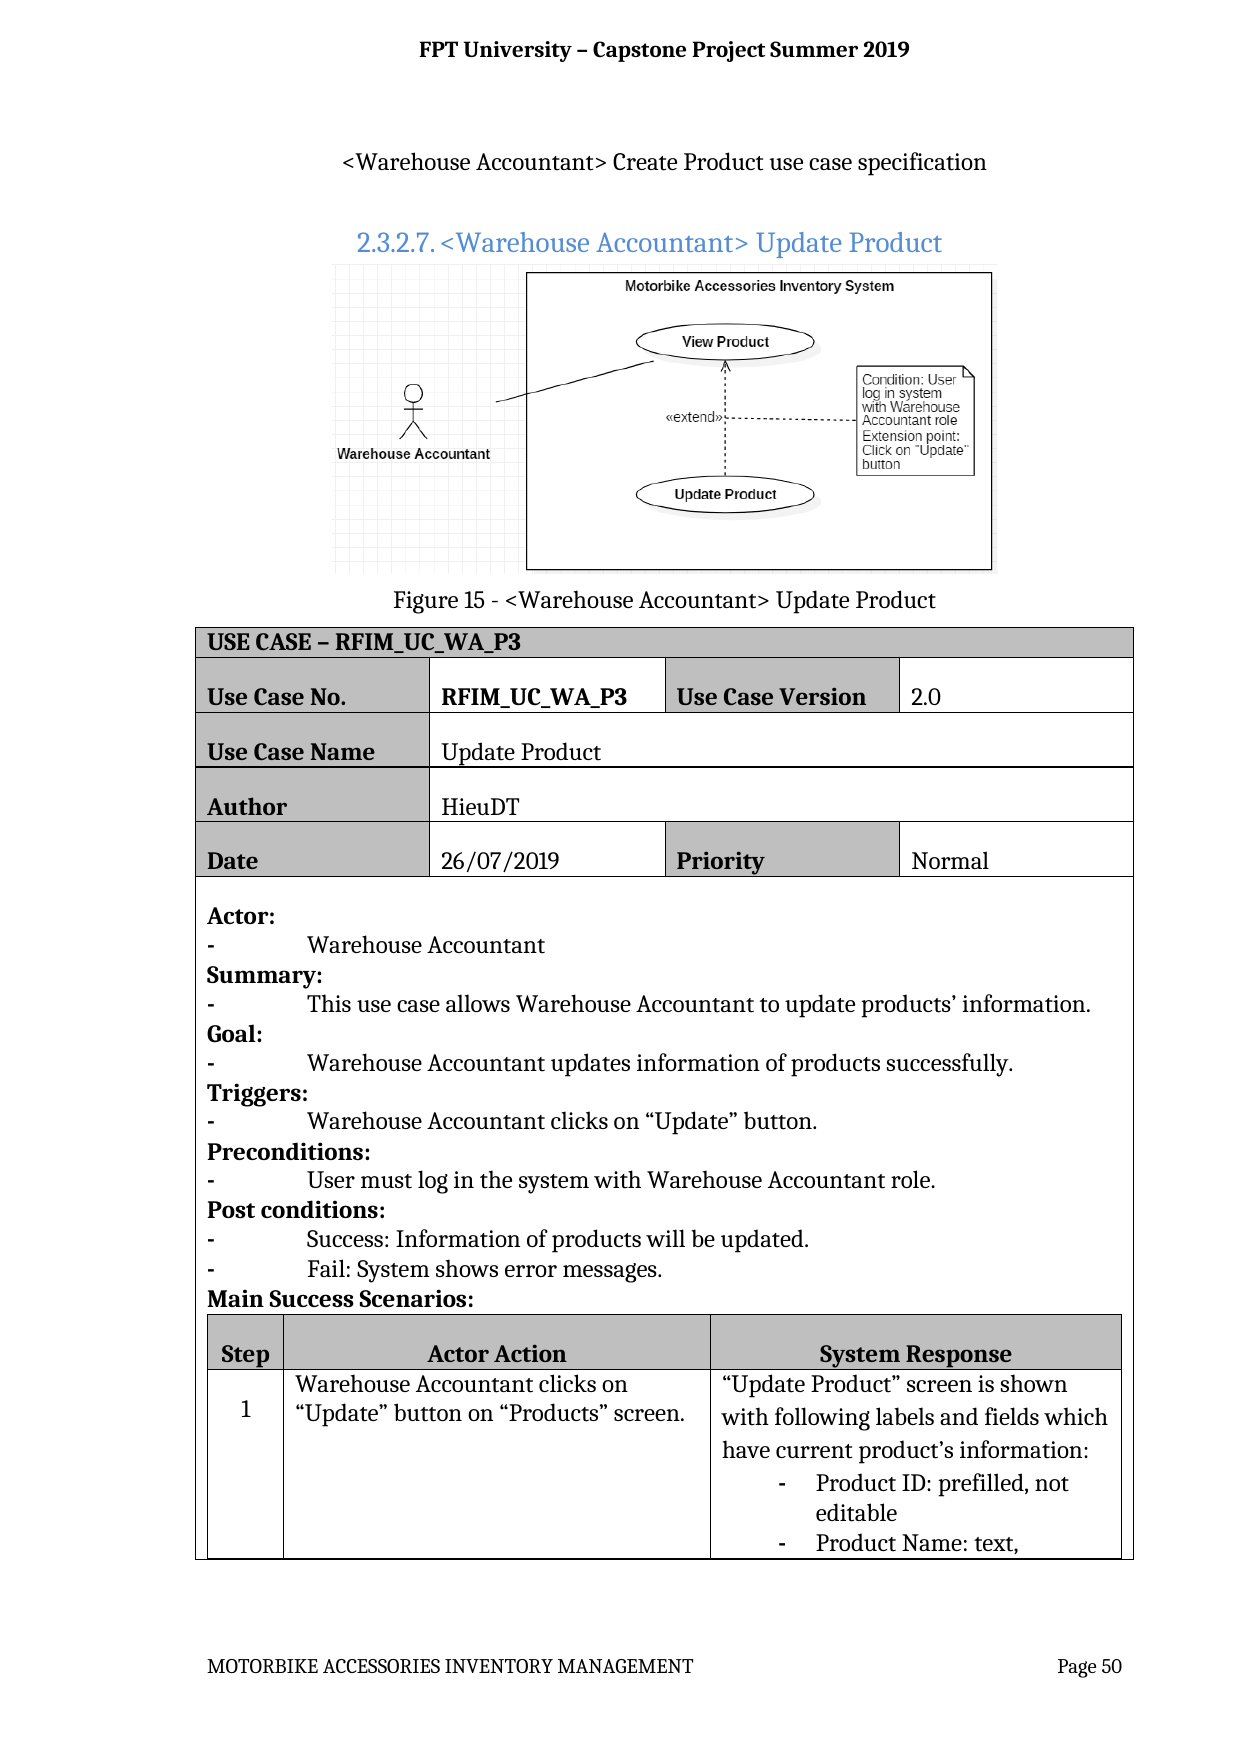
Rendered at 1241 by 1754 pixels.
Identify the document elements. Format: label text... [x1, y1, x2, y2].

table_cell 2.0 [900, 658, 1133, 712]
text <Warehouse Accountant> Create Product use case specification [207, 148, 1122, 176]
table_cell HieuDT [430, 768, 1133, 821]
table_cell Update Product [430, 713, 1133, 766]
table_cell 26/07/2019 [430, 822, 665, 876]
table_cell Use Case Name [196, 713, 429, 766]
text Figure 19 - <Warehouse Accountant> Update Product [207, 586, 1122, 614]
table_cell Date [196, 822, 429, 876]
table_cell RFIM_UC_WA_P3 [430, 658, 665, 712]
table_cell Use Case Version [666, 658, 899, 712]
table_cell Use Case No. [196, 658, 429, 712]
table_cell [196, 877, 1133, 1559]
subtitle <Warehouse Accountant> Update Product [357, 226, 1122, 259]
table_cell Normal [900, 822, 1133, 876]
picture [331, 264, 998, 574]
table_cell Author [196, 768, 429, 821]
table_header USE CASE – RFIM_UC_WA_P3 [196, 628, 1133, 657]
table_cell Priority [666, 822, 899, 876]
